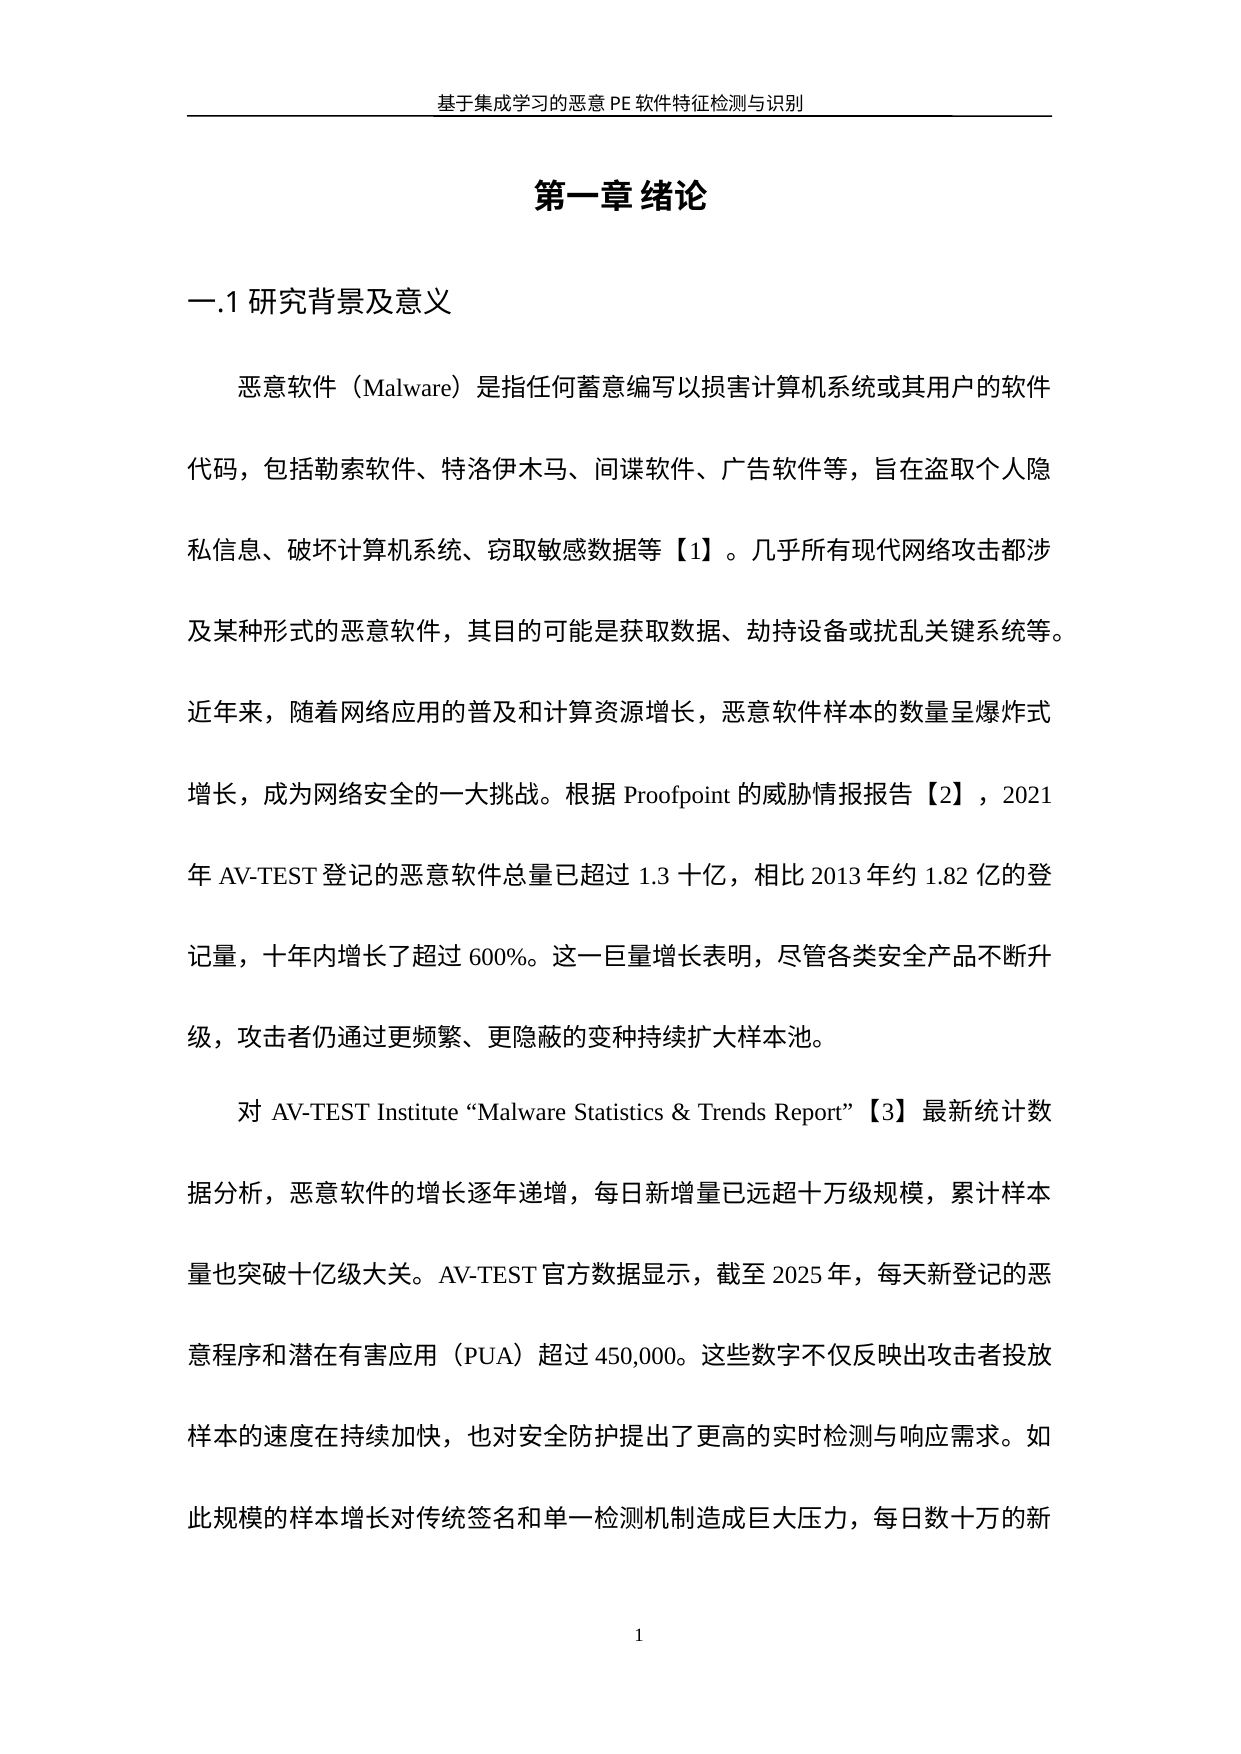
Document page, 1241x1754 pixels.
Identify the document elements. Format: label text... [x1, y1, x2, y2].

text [187, 1077, 1053, 1549]
subtitle 绪论 [187, 162, 1053, 227]
text 恶意软件（Malware）是指任何蓄意编写以损害计算机系统或其用户的软件代码，包括勒索软件、特洛伊木马、间谍软件、广告软件等，旨在盗取个人隐私信息、破坏计算机系统、窃取敏感数据等【1】。几乎所有现代网络攻击都涉及某种形式的恶意软件，其目的可能是获取数据、劫持设备或扰乱关键系统等。近年来，随着网络应用的普及和计算资源增长，恶意软件样本的数量呈爆炸式增长，成为网络安全的一大挑战。根据 Proofpoint 的威胁情报报告【2】，2021年AV-TEST登记的恶意软件总量已超过 1.3 十亿，相比2013年约 1.82 亿的登记量，十年内增长了超过 600%。这一巨量增长表明，尽管各类安全产品不断升级，攻击者仍通过更频繁、更隐蔽的变种持续扩大样本池。 [187, 353, 1053, 1068]
subtitle 研究背景及意义 [187, 267, 1053, 332]
